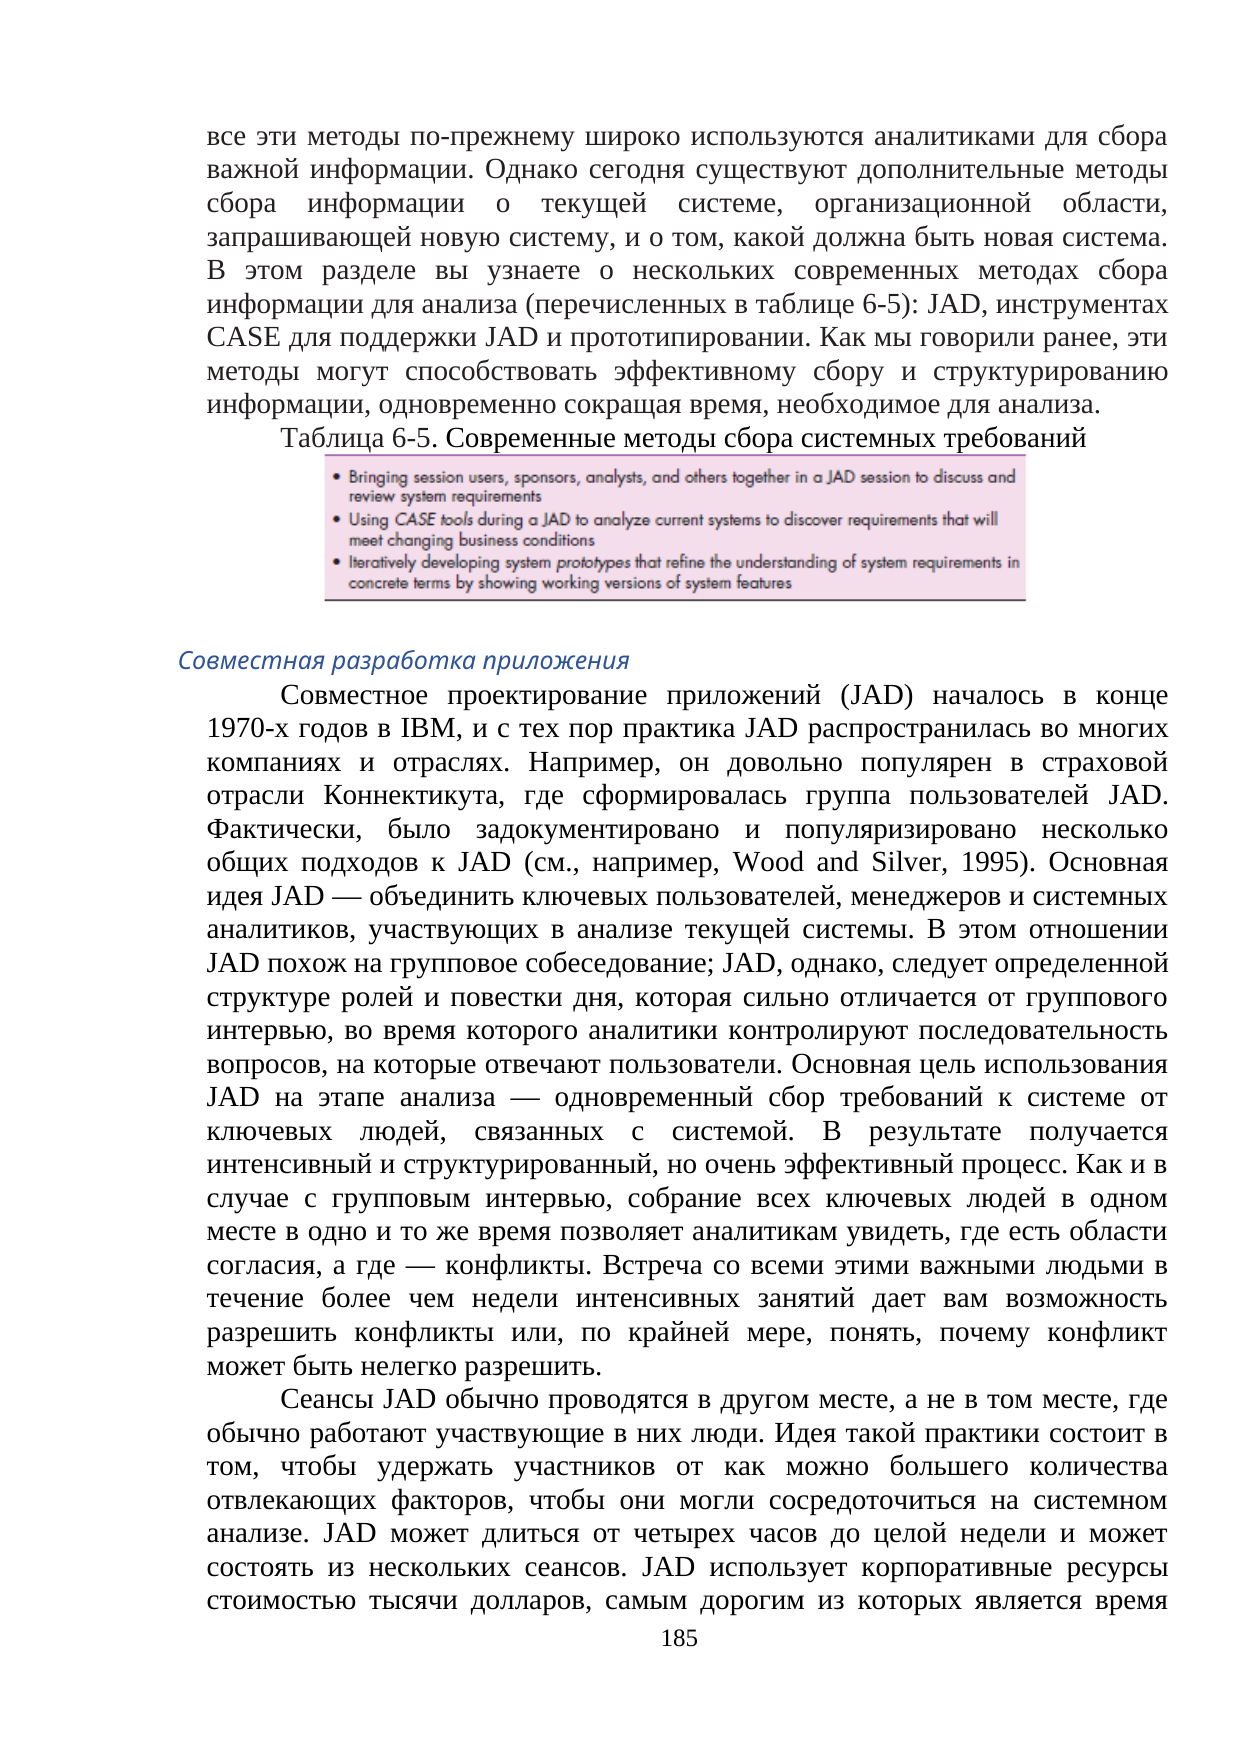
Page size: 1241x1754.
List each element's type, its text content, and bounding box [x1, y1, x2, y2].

picture [324, 453, 1034, 606]
text Совместное проектирование приложений (JAD) началось в конце 1970-х годов в IBM, и с тех пор практика JAD распространилась во многих компаниях и отраслях. Например, он довольно популярен в страховой отрасли Коннектикута, где сформировалась группа пользователей JAD. Фактически, было задокументировано и популяризировано несколько общих подходов к JAD (см., например, Wood and Silver, 1995). Основная идея JAD — объединить ключевых пользователей, менеджеров и системных аналитиков, участвующих в анализе текущей системы. В этом отношении JAD похож на групповое собеседование; JAD, однако, следует определенной структуре ролей и повестки дня, которая сильно отличается от группового интервью, во время которого аналитики контролируют последовательность вопросов, на которые отвечают пользователи. Основная цель использования JAD на этапе анализа — одновременный сбор требований к системе от ключевых людей, связанных с системой. В результате получается интенсивный и структурированный, но очень эффективный процесс. Как и в случае с групповым интервью, собрание всех ключевых людей в одном месте в одно и то же время позволяет аналитикам увидеть, где есть области согласия, а где — конфликты. Встреча со всеми этими важными людьми в течение более чем недели интенсивных занятий дает вам возможность разрешить конфликты или, по крайней мере, понять, почему конфликт может быть нелегко разрешить. [206, 677, 1169, 1381]
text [206, 1381, 1169, 1616]
text Таблица 6-5. Современные методы сбора системных требований [206, 420, 1169, 453]
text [206, 118, 1169, 420]
subtitle Совместная разработка приложения [177, 643, 1181, 677]
